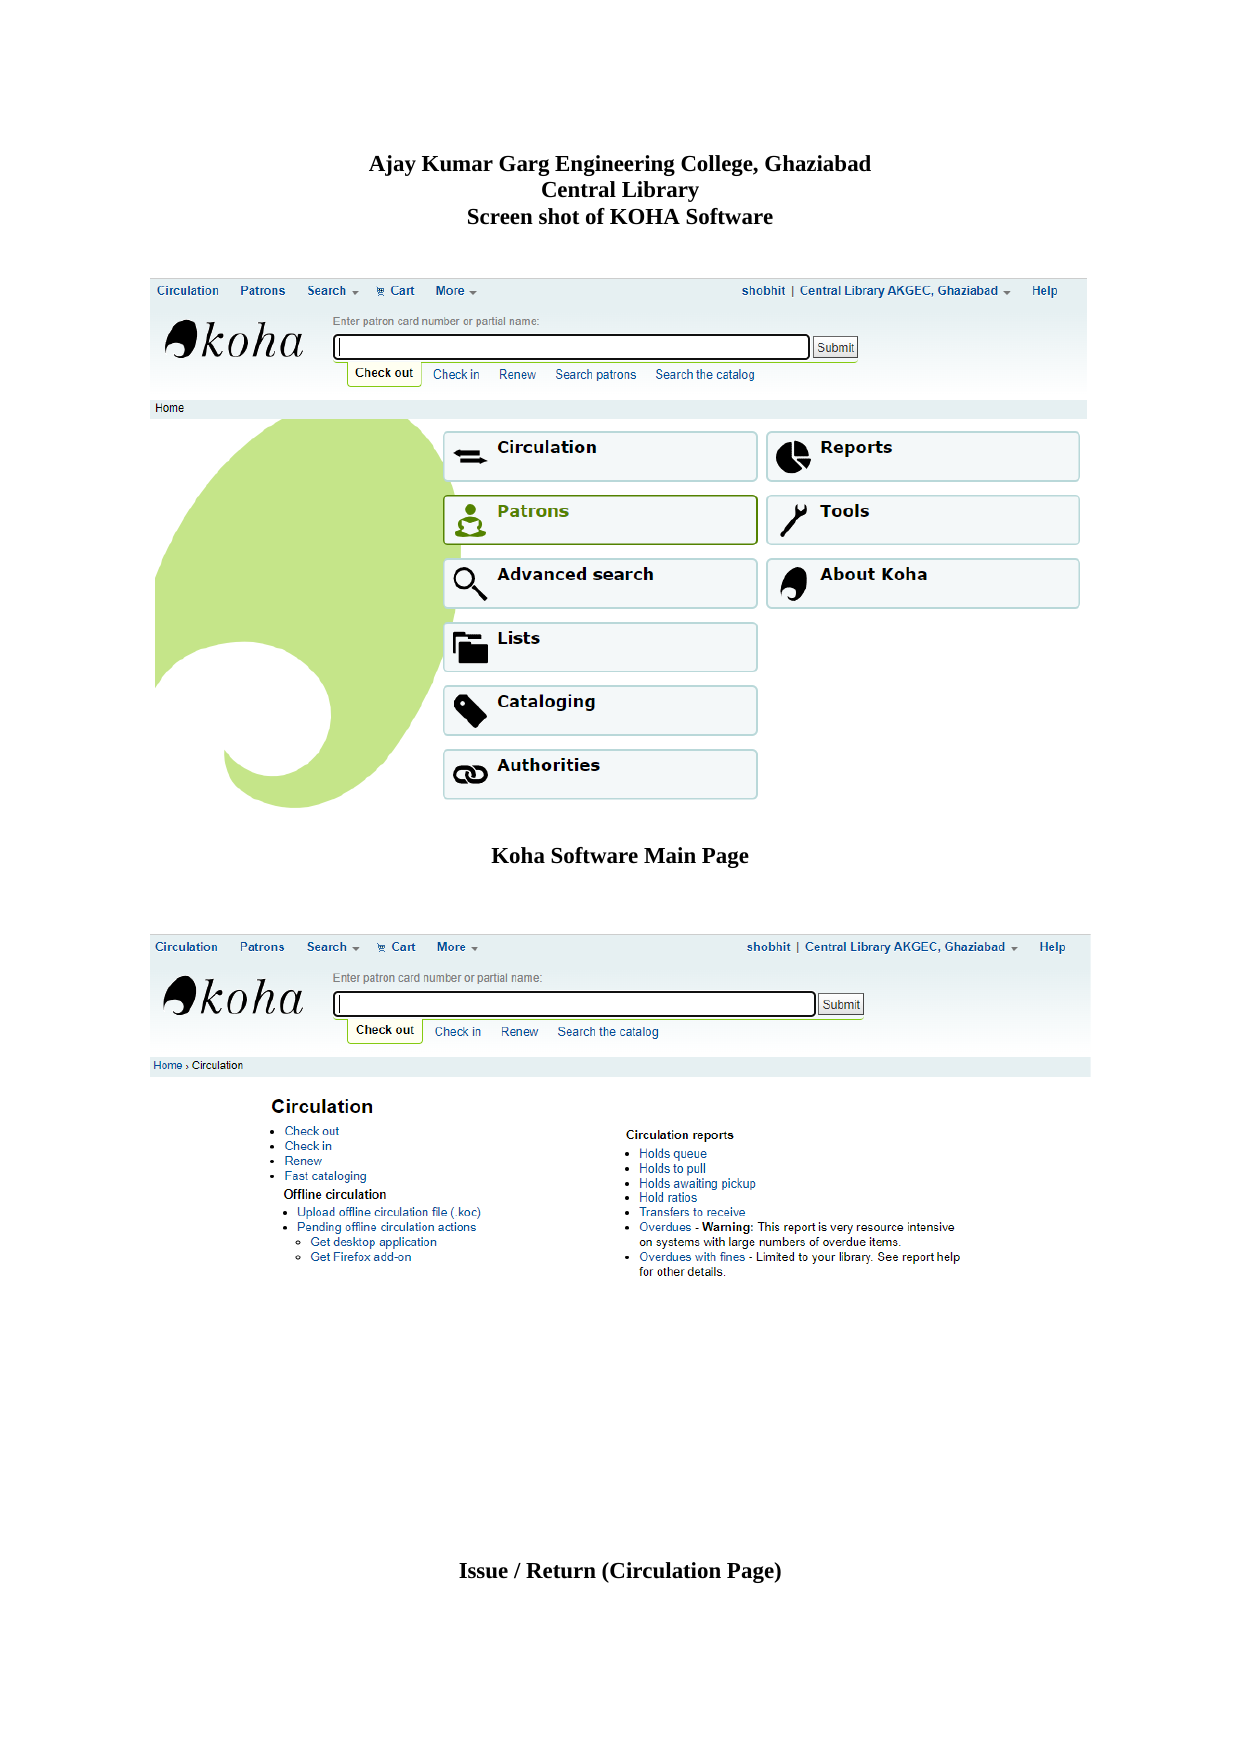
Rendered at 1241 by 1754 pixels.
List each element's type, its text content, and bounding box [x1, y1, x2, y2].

text Issue / Return (Circulation Page) [150, 1557, 1090, 1583]
text Ajay Kumar Garg Engineering College, Ghaziabad [150, 150, 1090, 176]
picture [150, 933, 1091, 1539]
text Screen shot of KOHA Software [150, 203, 1090, 229]
text Koha Software Main Page [150, 842, 1090, 868]
picture [150, 276, 1089, 823]
text Central Library [150, 176, 1090, 203]
